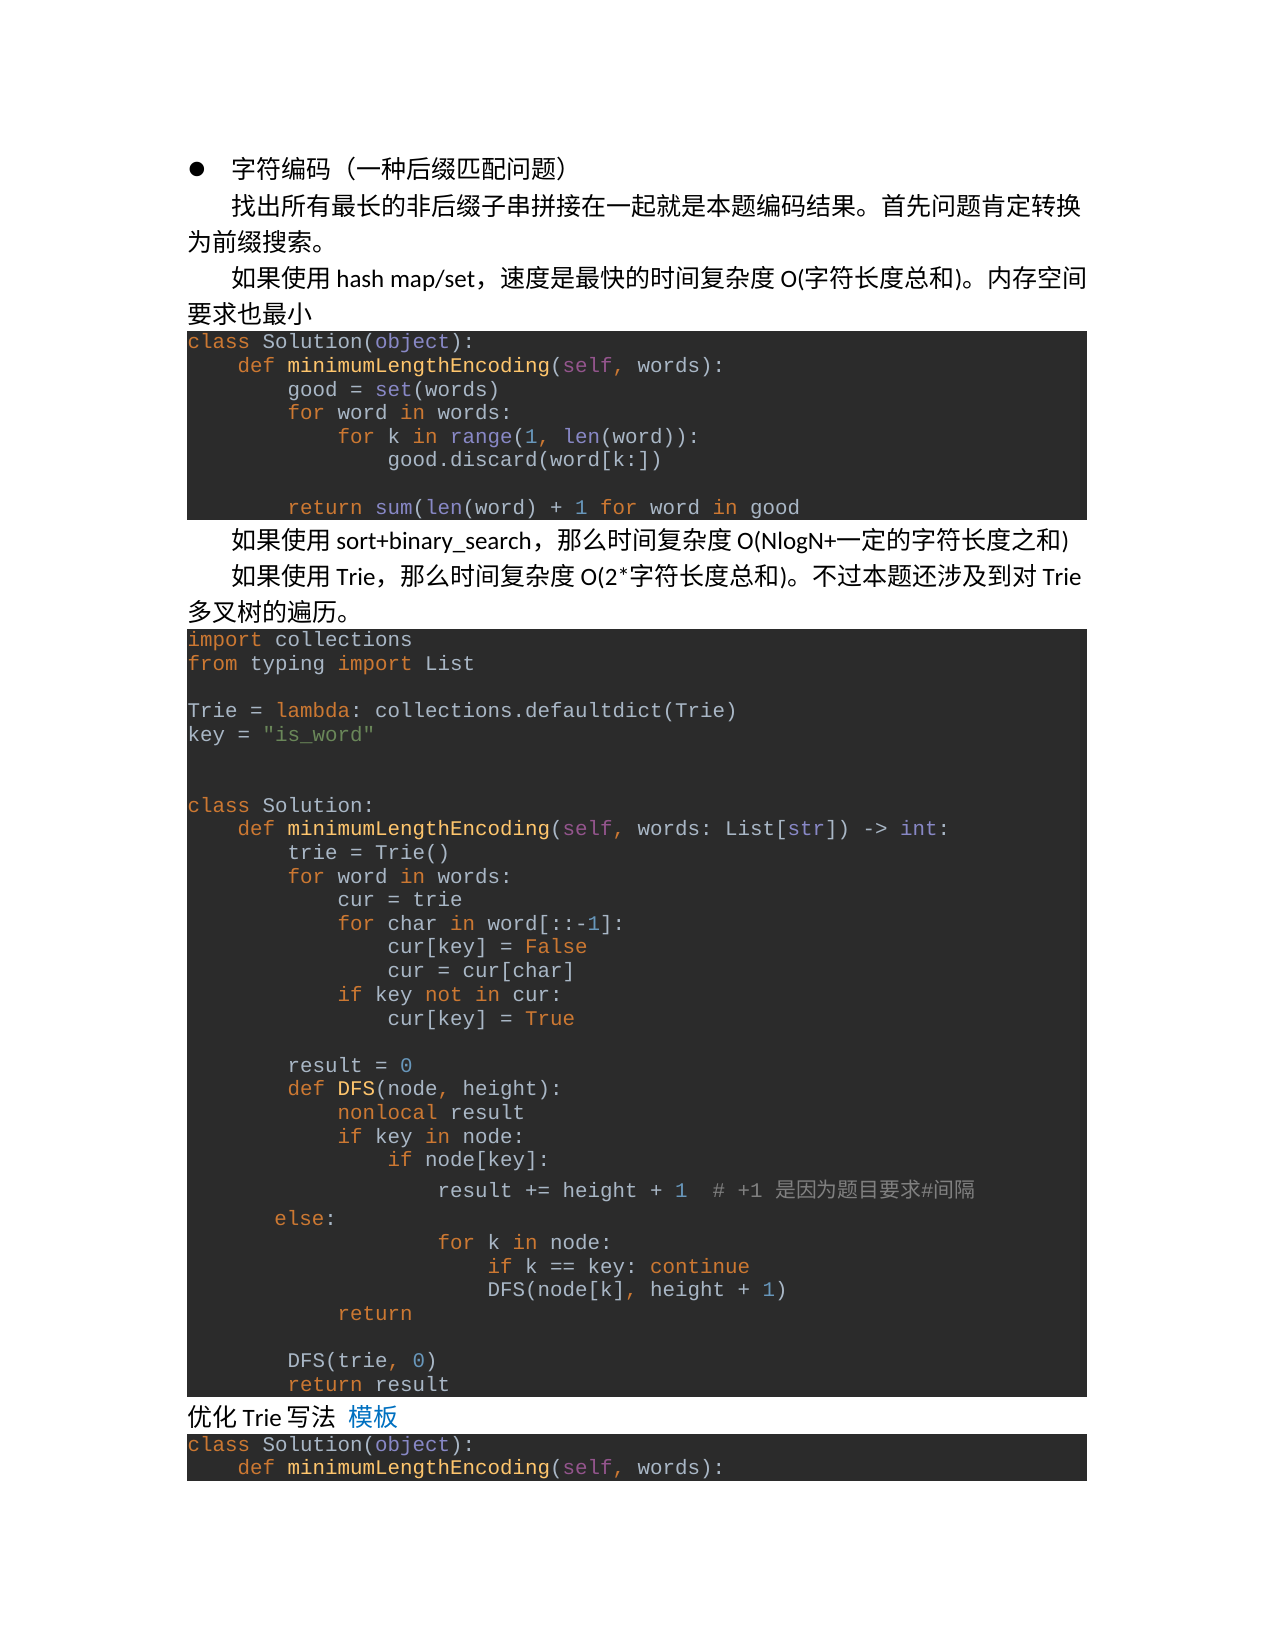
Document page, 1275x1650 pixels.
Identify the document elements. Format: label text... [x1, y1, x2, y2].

list 字符编码（一种后缀匹配问题） [187, 150, 1087, 186]
text 如果使用sort+binary_search，那么时间复杂度O(NlogN+一定的字符长度之和) [187, 520, 1087, 557]
text 如果使用hash map/set，速度是最快的时间复杂度O(字符长度总和)。内存空间要求也最小 [187, 259, 1087, 331]
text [187, 1434, 1087, 1481]
text import collections from typing import List Trie = lambda: collections.defaultdict(Trie) key = "is_word" class Solution: def minimumLengthEncoding(self, words: List[str]) -> int: trie = Trie() for word in words: cur = trie for char in word[::-1]: cur[key] = False cur = cur[char] if key not in cur: cur[key] = True result = 0 def DFS(node, height): nonlocal result if key in node: if node[key]: result += height + 1 # +1 是因为题目要求#间隔 else: for k in node: if k == key: continue DFS(node[k], height + 1) return DFS(trie, 0) return result [187, 629, 1087, 1397]
text 如果使用Trie，那么时间复杂度O(2*字符长度总和)。不过本题还涉及到对Trie多叉树的遍历。 [187, 557, 1087, 629]
text 找出所有最长的非后缀子串拼接在一起就是本题编码结果。首先问题肯定转换为前缀搜索。 [187, 186, 1087, 259]
text class Solution(object): def minimumLengthEncoding(self, words): good = set(words) for word in words: for k in range(1, len(word)): good.discard(word[k:]) return sum(len(word) + 1 for word in good [187, 331, 1087, 520]
text 优化Trie写法 模板 [187, 1397, 1087, 1434]
